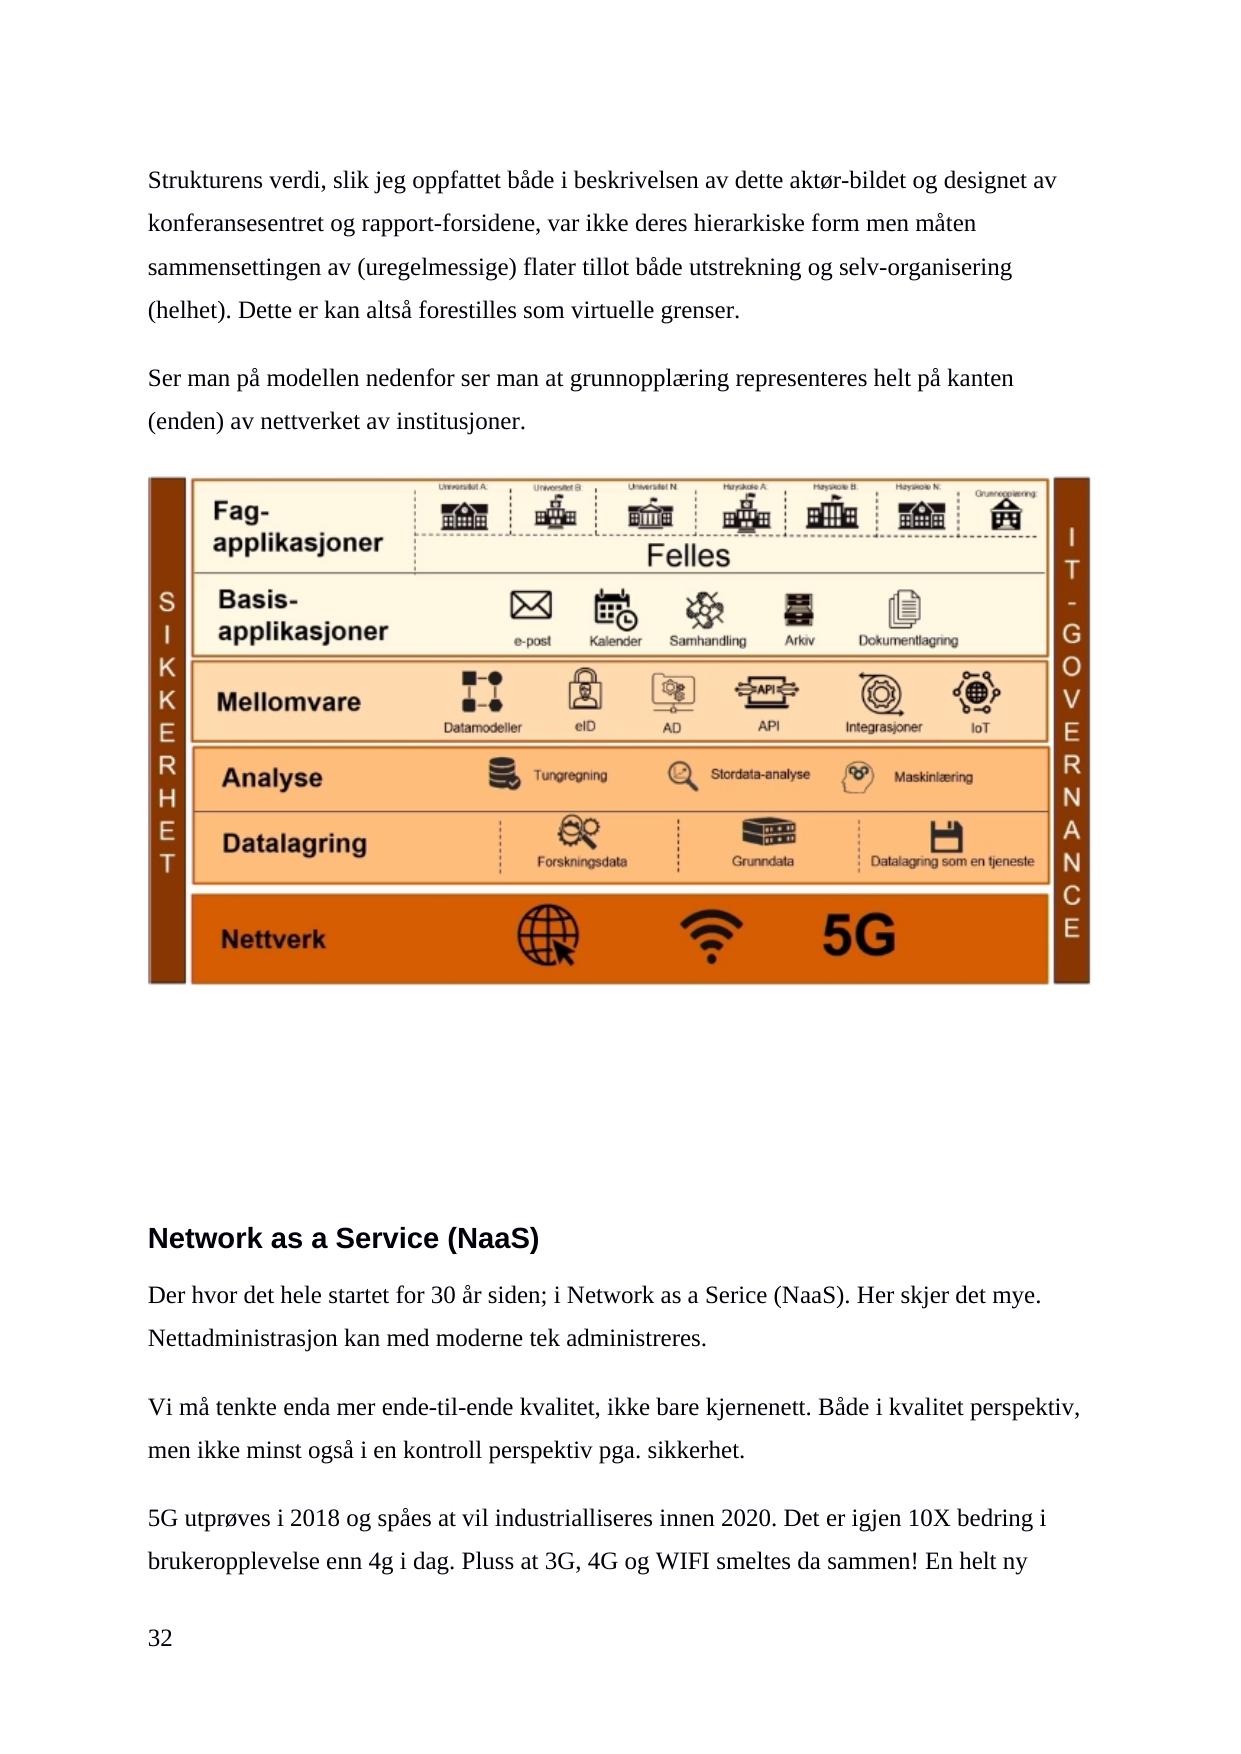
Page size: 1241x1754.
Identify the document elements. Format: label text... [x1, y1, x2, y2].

text Der hvor det hele startet for 30 år siden; i Network as a Serice (NaaS). Her skjer det mye. Nettadministrasjon kan med moderne tek administreres. [148, 1280, 1092, 1352]
picture [147, 474, 1093, 986]
text Network as a Service (NaaS) [148, 1221, 1092, 1254]
text Strukturens verdi, slik jeg oppfattet både i beskrivelsen av dette aktør-bildet og designet av konferansesentret og rapport-forsidene, var ikke deres hierarkiske form men måten sammensettingen av (uregelmessige) flater tillot både utstrekning og selv-organisering (helhet). Dette er kan altså forestilles som virtuelle grenser. [148, 165, 1092, 323]
text Vi må tenkte enda mer ende-til-ende kvalitet, ikke bare kjernenett. Både i kvalitet perspektiv, men ikke minst også i en kontroll perspektiv pga. sikkerhet. [148, 1392, 1092, 1463]
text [148, 1503, 1092, 1575]
text Ser man på modellen nedenfor ser man at grunnopplæring representeres helt på kanten (enden) av nettverket av institusjoner. [148, 363, 1092, 435]
